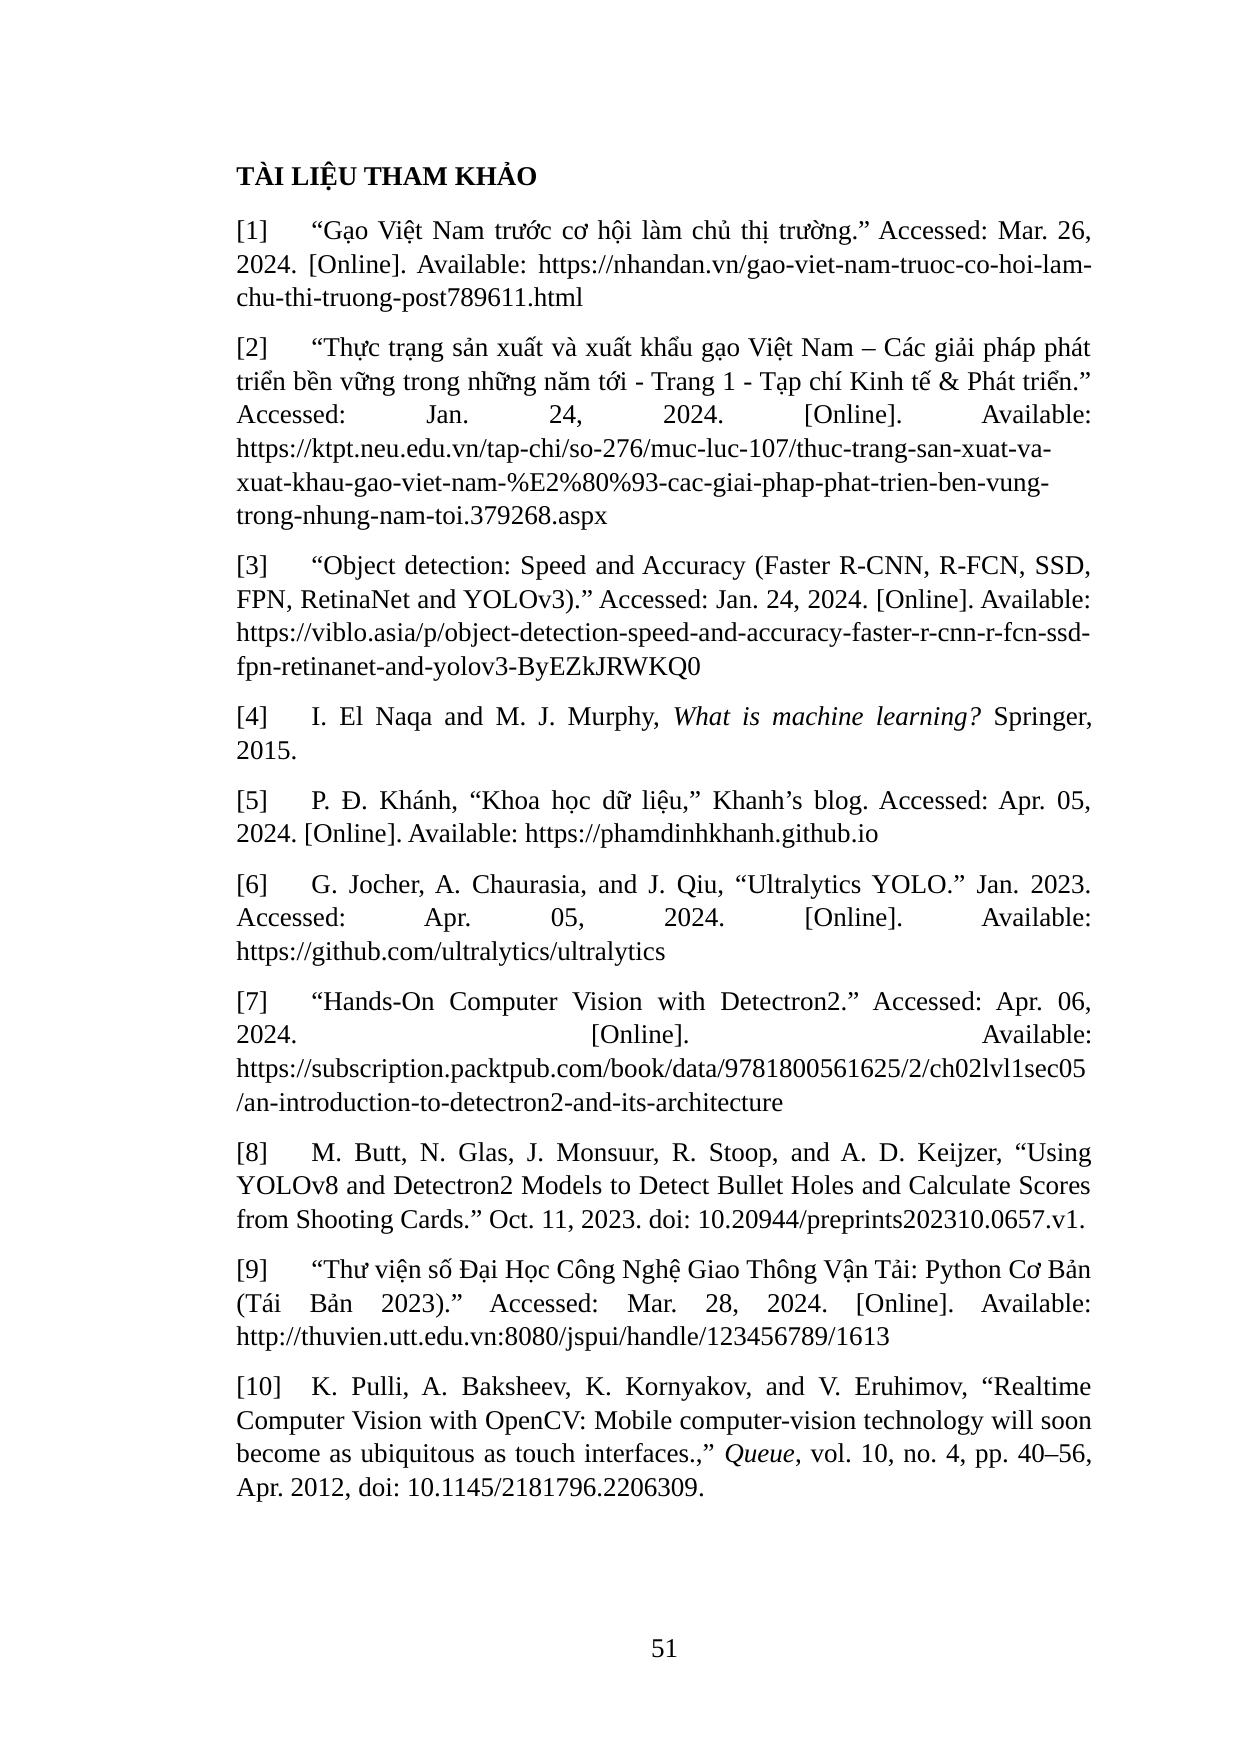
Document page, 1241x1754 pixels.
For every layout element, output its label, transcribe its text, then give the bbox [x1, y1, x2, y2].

text [8] M. Butt, N. Glas, J. Monsuur, R. Stoop, and A. D. Keijzer, “Using YOLOv8 and Detectron2 Models to Detect Bullet Holes and Calculate Scores from Shooting Cards.” Oct. 11, 2023. doi: 10.20944/preprints202310.0657.v1. [236, 1136, 1092, 1234]
text [6] G. Jocher, A. Chaurasia, and J. Qiu, “Ultralytics YOLO.” Jan. 2023. Accessed: Apr. 05, 2024. [Online]. Available: https://github.com/ultralytics/ultralytics [236, 868, 1092, 966]
text [10] K. Pulli, A. Baksheev, K. Kornyakov, and V. Eruhimov, “Realtime Computer Vision with OpenCV: Mobile computer-vision technology will soon become as ubiquitous as touch interfaces.,” Queue, vol. 10, no. 4, pp. 40–56, Apr. 2012, doi: 10.1145/2181796.2206309. [236, 1370, 1092, 1502]
text [5] P. Đ. Khánh, “Khoa học dữ liệu,” Khanh’s blog. Accessed: Apr. 05, 2024. [Online]. Available: https://phamdinhkhanh.github.io [236, 784, 1092, 849]
text TÀI LIỆU THAM KHẢO [236, 160, 1092, 191]
text [3] “Object detection: Speed and Accuracy (Faster R-CNN, R-FCN, SSD, FPN, RetinaNet and YOLOv3).” Accessed: Jan. 24, 2024. [Online]. Available: https://viblo.asia/p/object-detection-speed-and-accuracy-faster-r-cnn-r-fcn-ssd-fpn-retinanet-and-yolov3-ByEZkJRWKQ0 [236, 549, 1092, 681]
text [9] “Thư viện số Đại Học Công Nghệ Giao Thông Vận Tải: Python Cơ Bản (Tái Bản 2023).” Accessed: Mar. 28, 2024. [Online]. Available: http://thuvien.utt.edu.vn:8080/jspui/handle/123456789/1613 [236, 1253, 1092, 1351]
text [7] “Hands-On Computer Vision with Detectron2.” Accessed: Apr. 06, 2024. [Online]. Available: https://subscription.packtpub.com/book/data/9781800561625/2/ch02lvl1sec05/an-introduction-to-detectron2-and-its-architecture [236, 985, 1092, 1117]
text [2] “Thực trạng sản xuất và xuất khẩu gạo Việt Nam – Các giải pháp phát triển bền vững trong những năm tới - Trang 1 - Tạp chí Kinh tế & Phát triển.” Accessed: Jan. 24, 2024. [Online]. Available: https://ktpt.neu.edu.vn/tap-chi/so-276/muc-luc-107/thuc-trang-san-xuat-va-xuat-khau-gao-viet-nam-%E2%80%93-cac-giai-phap-phat-trien-ben-vung-trong-nhung-nam-toi.379268.aspx [236, 331, 1092, 530]
text [4] I. El Naqa and M. J. Murphy, What is machine learning? Springer, 2015. [236, 700, 1092, 765]
text [1] “Gạo Việt Nam trước cơ hội làm chủ thị trường.” Accessed: Mar. 26, 2024. [Online]. Available: https://nhandan.vn/gao-viet-nam-truoc-co-hoi-lam-chu-thi-truong-post789611.html [236, 214, 1092, 312]
